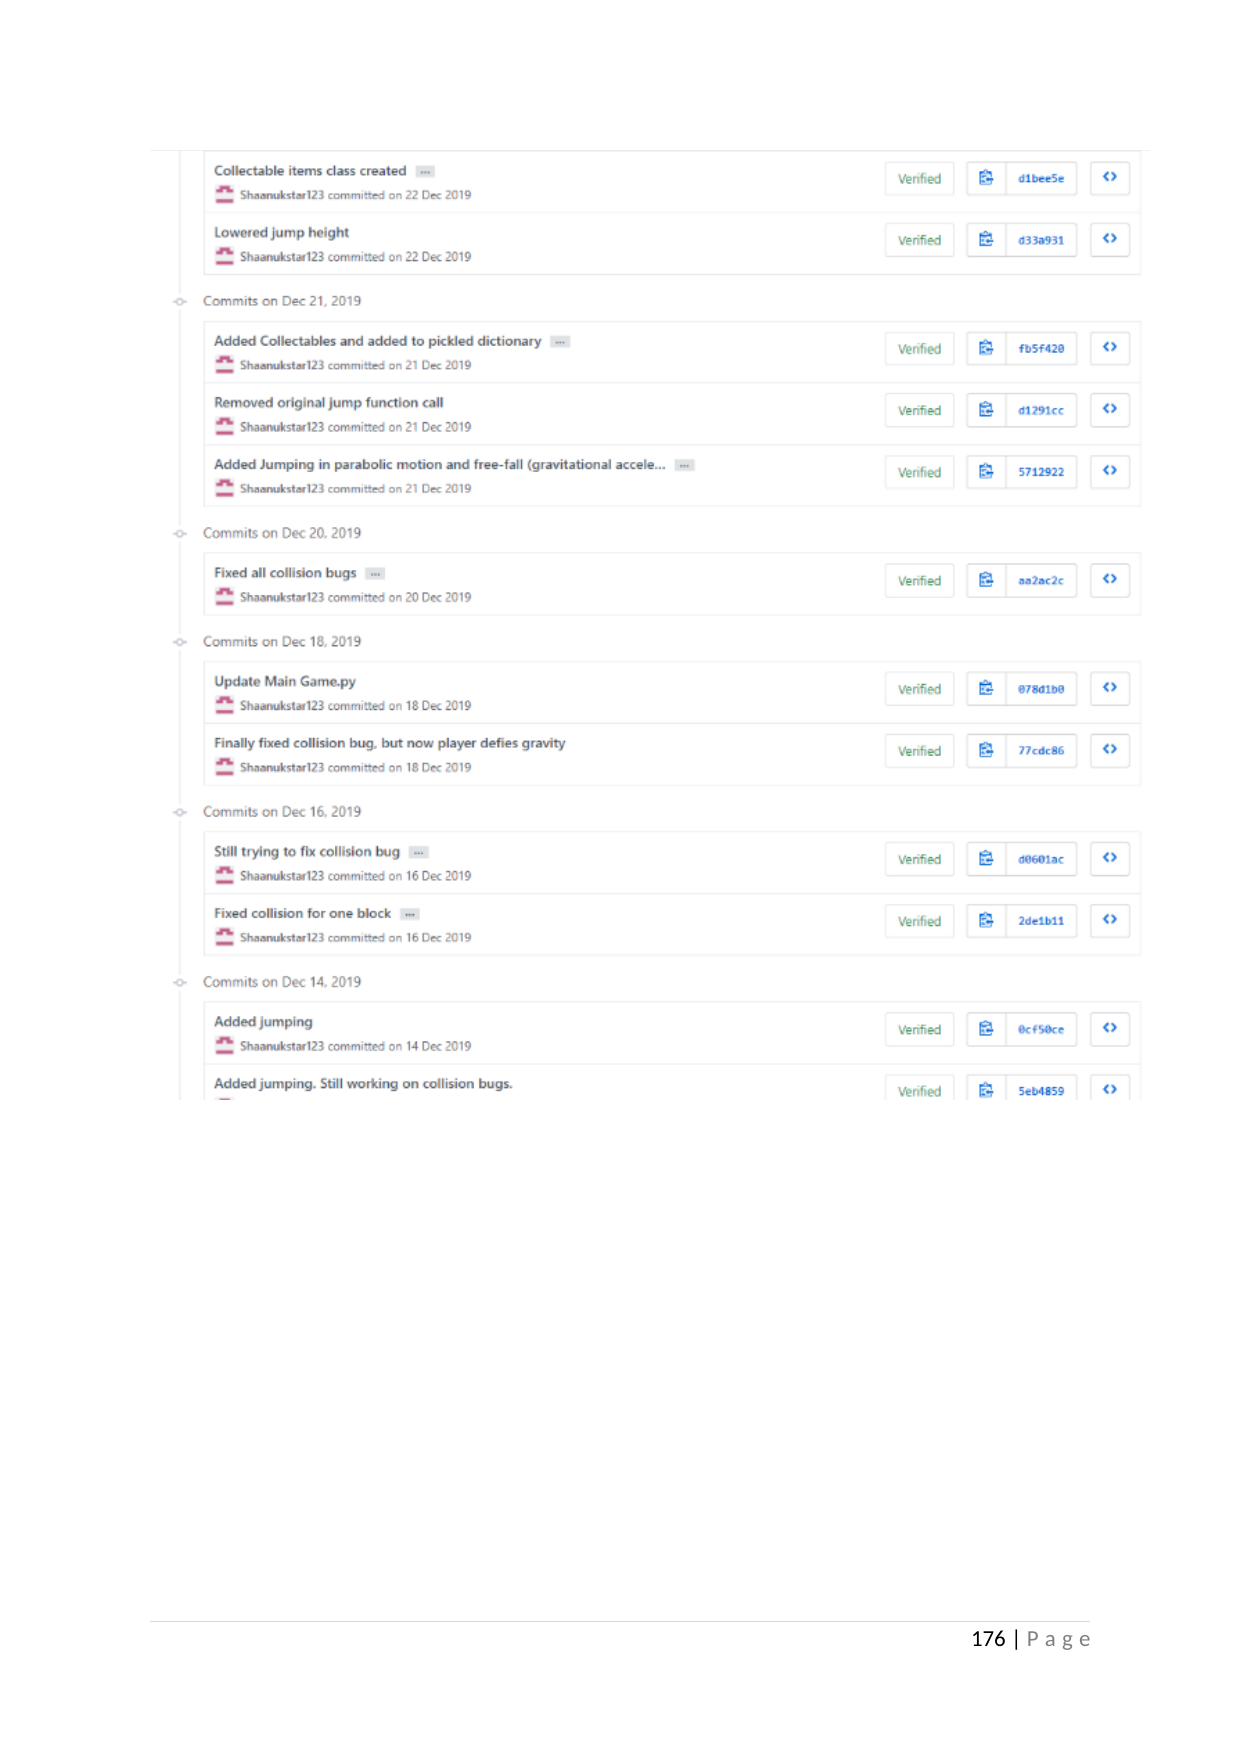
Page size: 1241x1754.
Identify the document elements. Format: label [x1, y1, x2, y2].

picture [150, 150, 1150, 1100]
